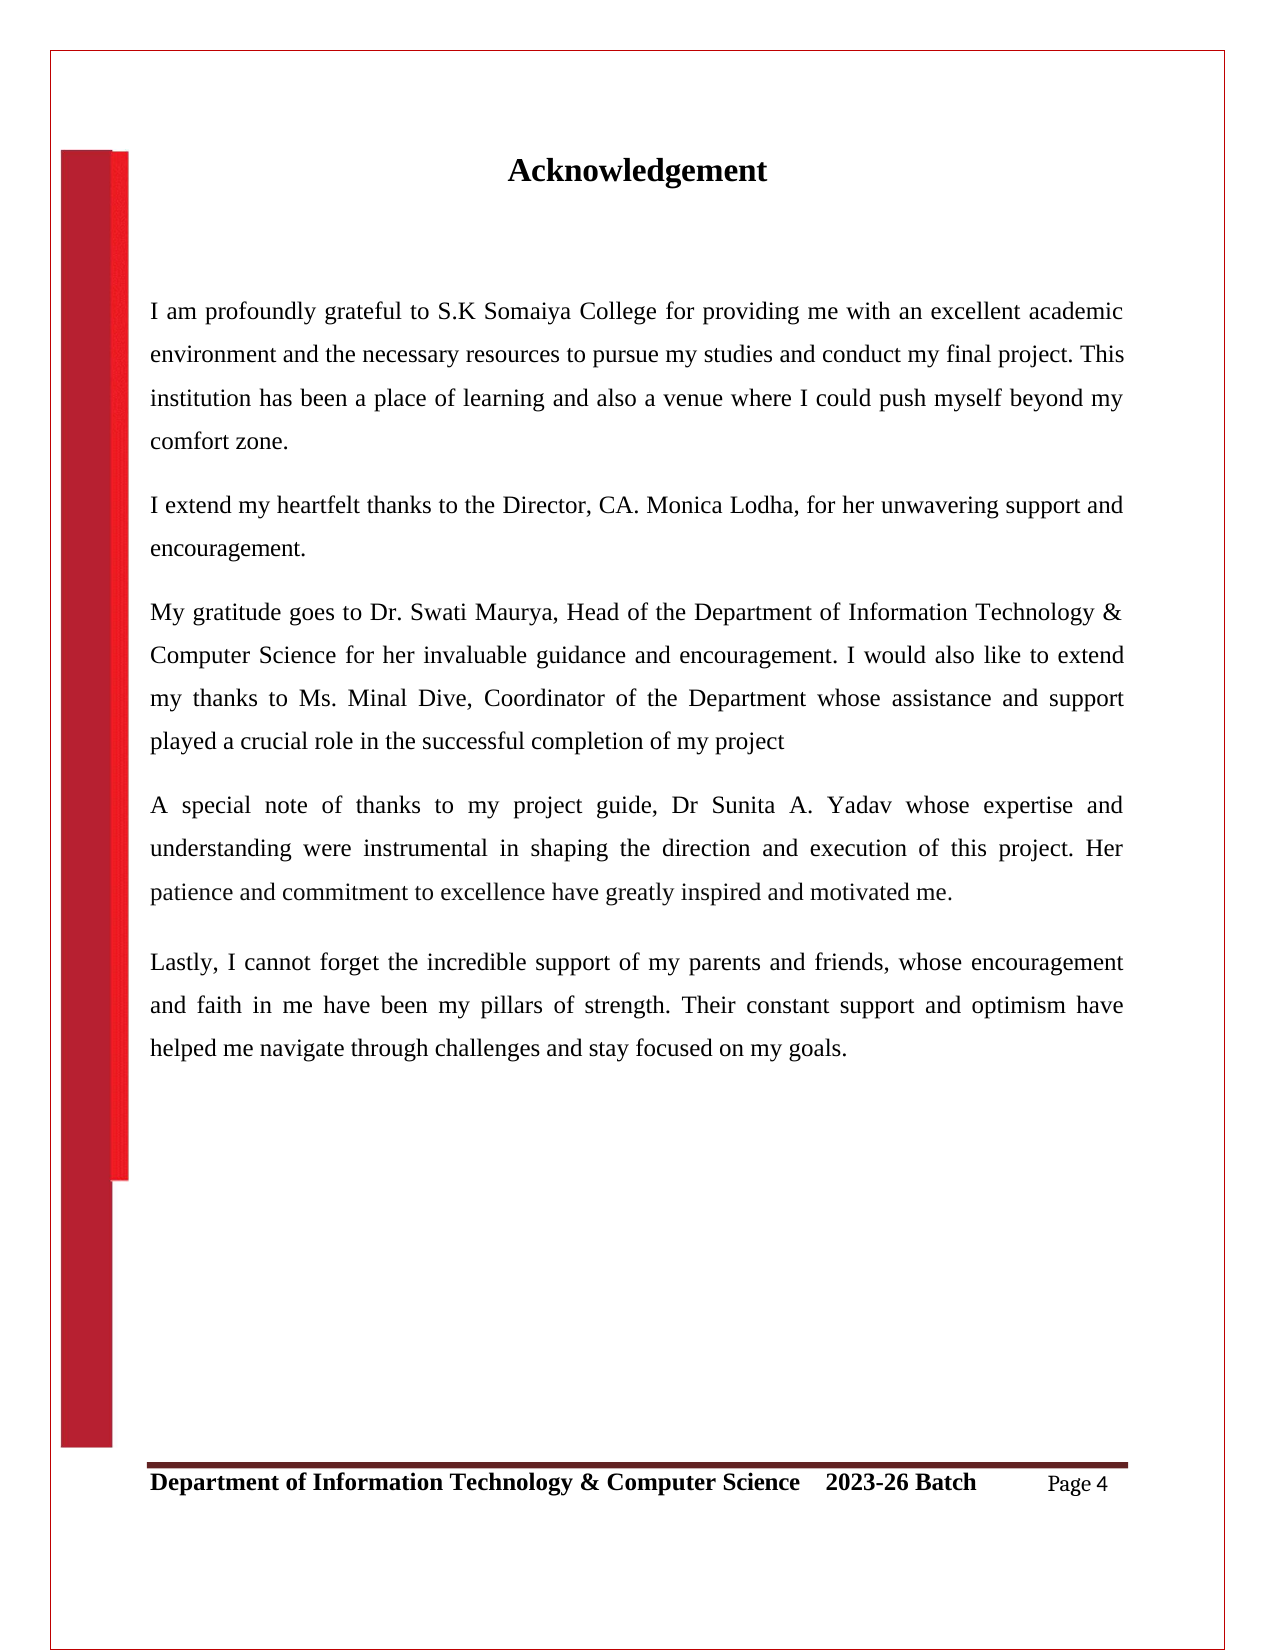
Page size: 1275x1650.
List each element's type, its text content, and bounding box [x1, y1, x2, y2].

text Lastly, I cannot forget the incredible support of my parents and friends, whose encouragement and faith in me have been my pillars of strength. Their constant support and optimism have helped me navigate through challenges and stay focused on my goals. [150, 947, 1124, 1062]
text I am profoundly grateful to S.K Somaiya College for providing me with an excellent academic environment and the necessary resources to pursue my studies and conduct my final project. This institution has been a place of learning and also a venue where I could push myself beyond my comfort zone. [150, 296, 1124, 454]
text I extend my heartfelt thanks to the Director, CA. Monica Lodha, for her unwavering support and encouragement. [150, 490, 1124, 562]
text A special note of thanks to my project guide, Dr Sunita A. Yadav whose expertise and understanding were instrumental in shaping the direction and execution of this project. Her patience and commitment to excellence have greatly inspired and motivated me. [150, 790, 1124, 907]
picture [60, 149, 129, 1448]
subtitle Acknowledgement [129, 150, 1148, 188]
text My gratitude goes to Dr. Swati Maurya, Head of the Department of Information Technology & Computer Science for her invaluable guidance and encouragement. I would also like to extend my thanks to Ms. Minal Dive, Coordinator of the Department whose assistance and support played a crucial role in the successful completion of my project [150, 597, 1124, 755]
